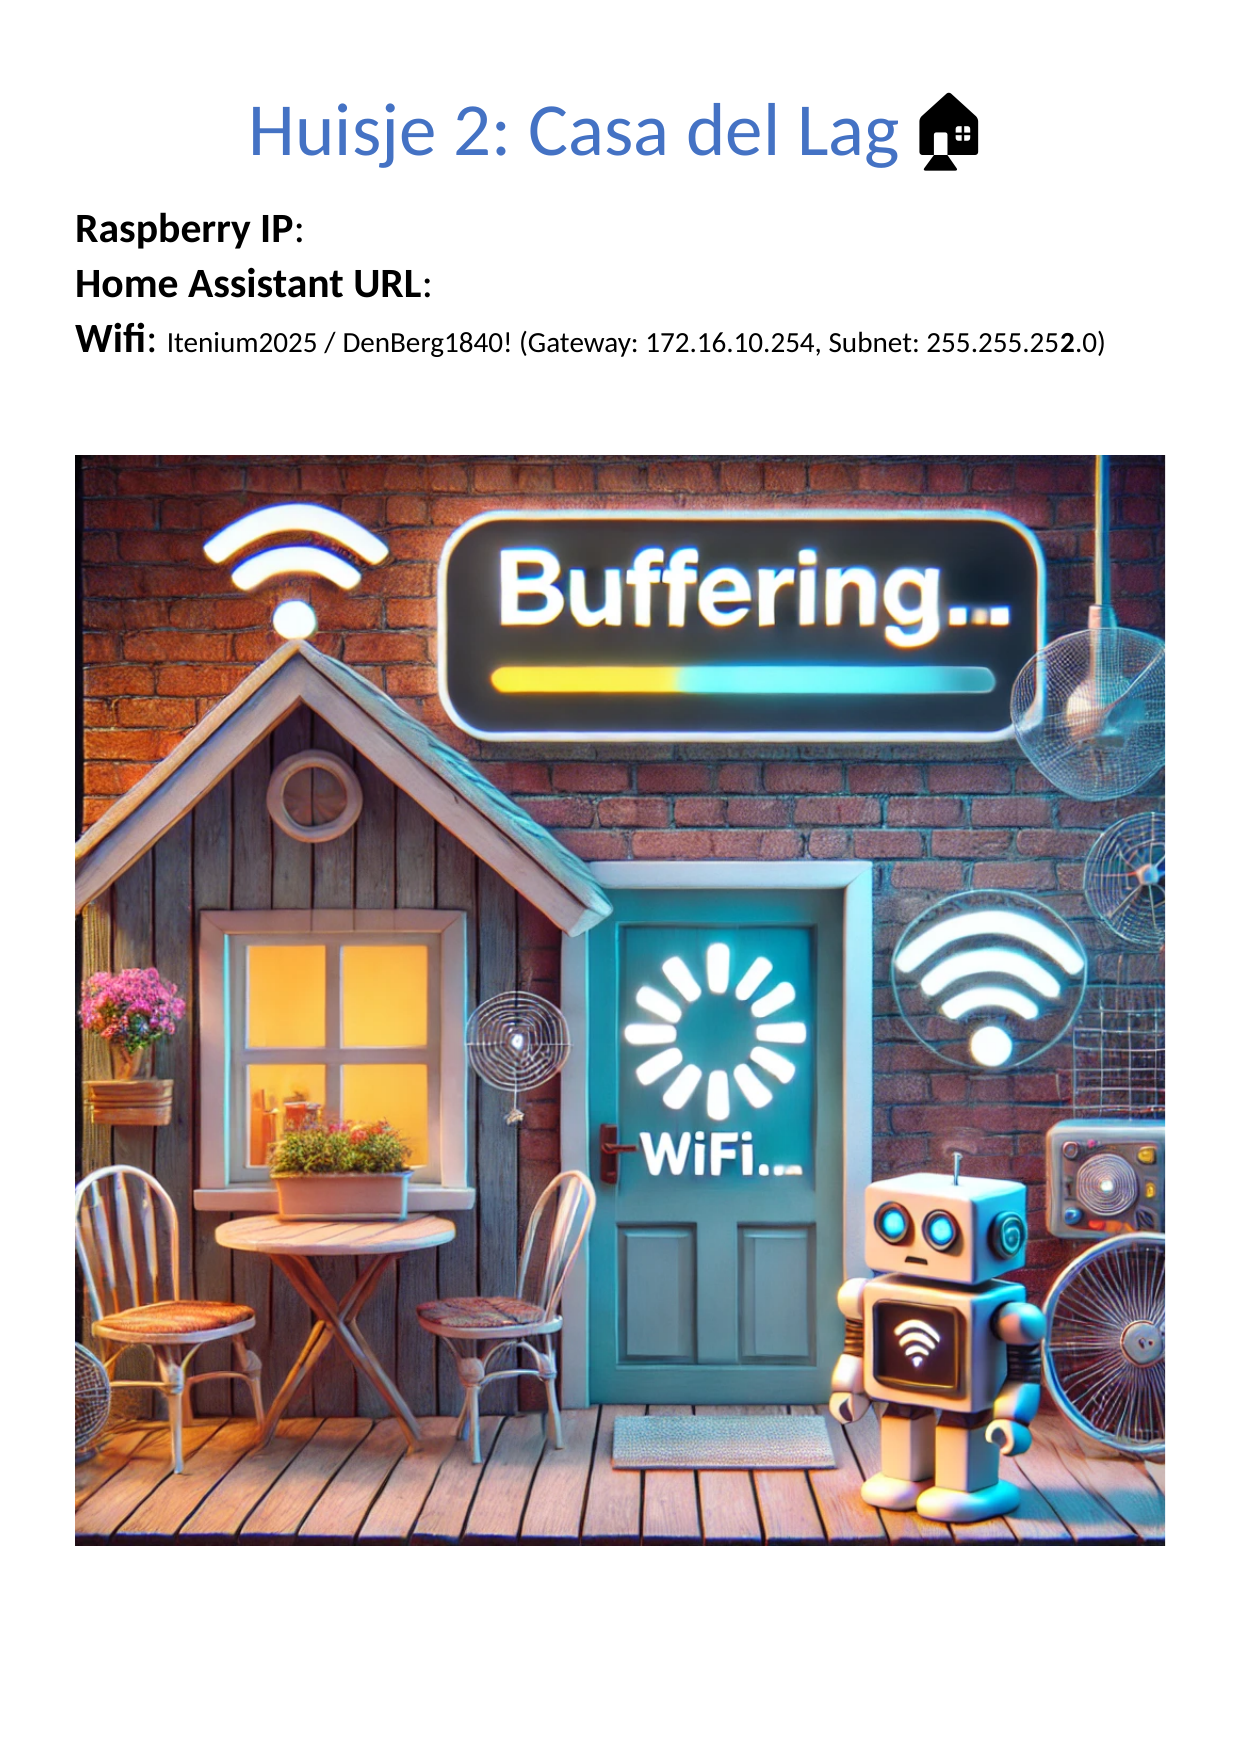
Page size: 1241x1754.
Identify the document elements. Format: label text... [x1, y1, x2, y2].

picture [75, 455, 1166, 1546]
text Huisje 2: Casa del Lag 🏠💨 [75, 75, 1165, 177]
text Raspberry IP: Home Assistant URL: Wifi: Itenium2025 / DenBerg1840! (Gateway: 172.16.10.254, Subnet: 255.255.252.0) [75, 202, 1165, 363]
